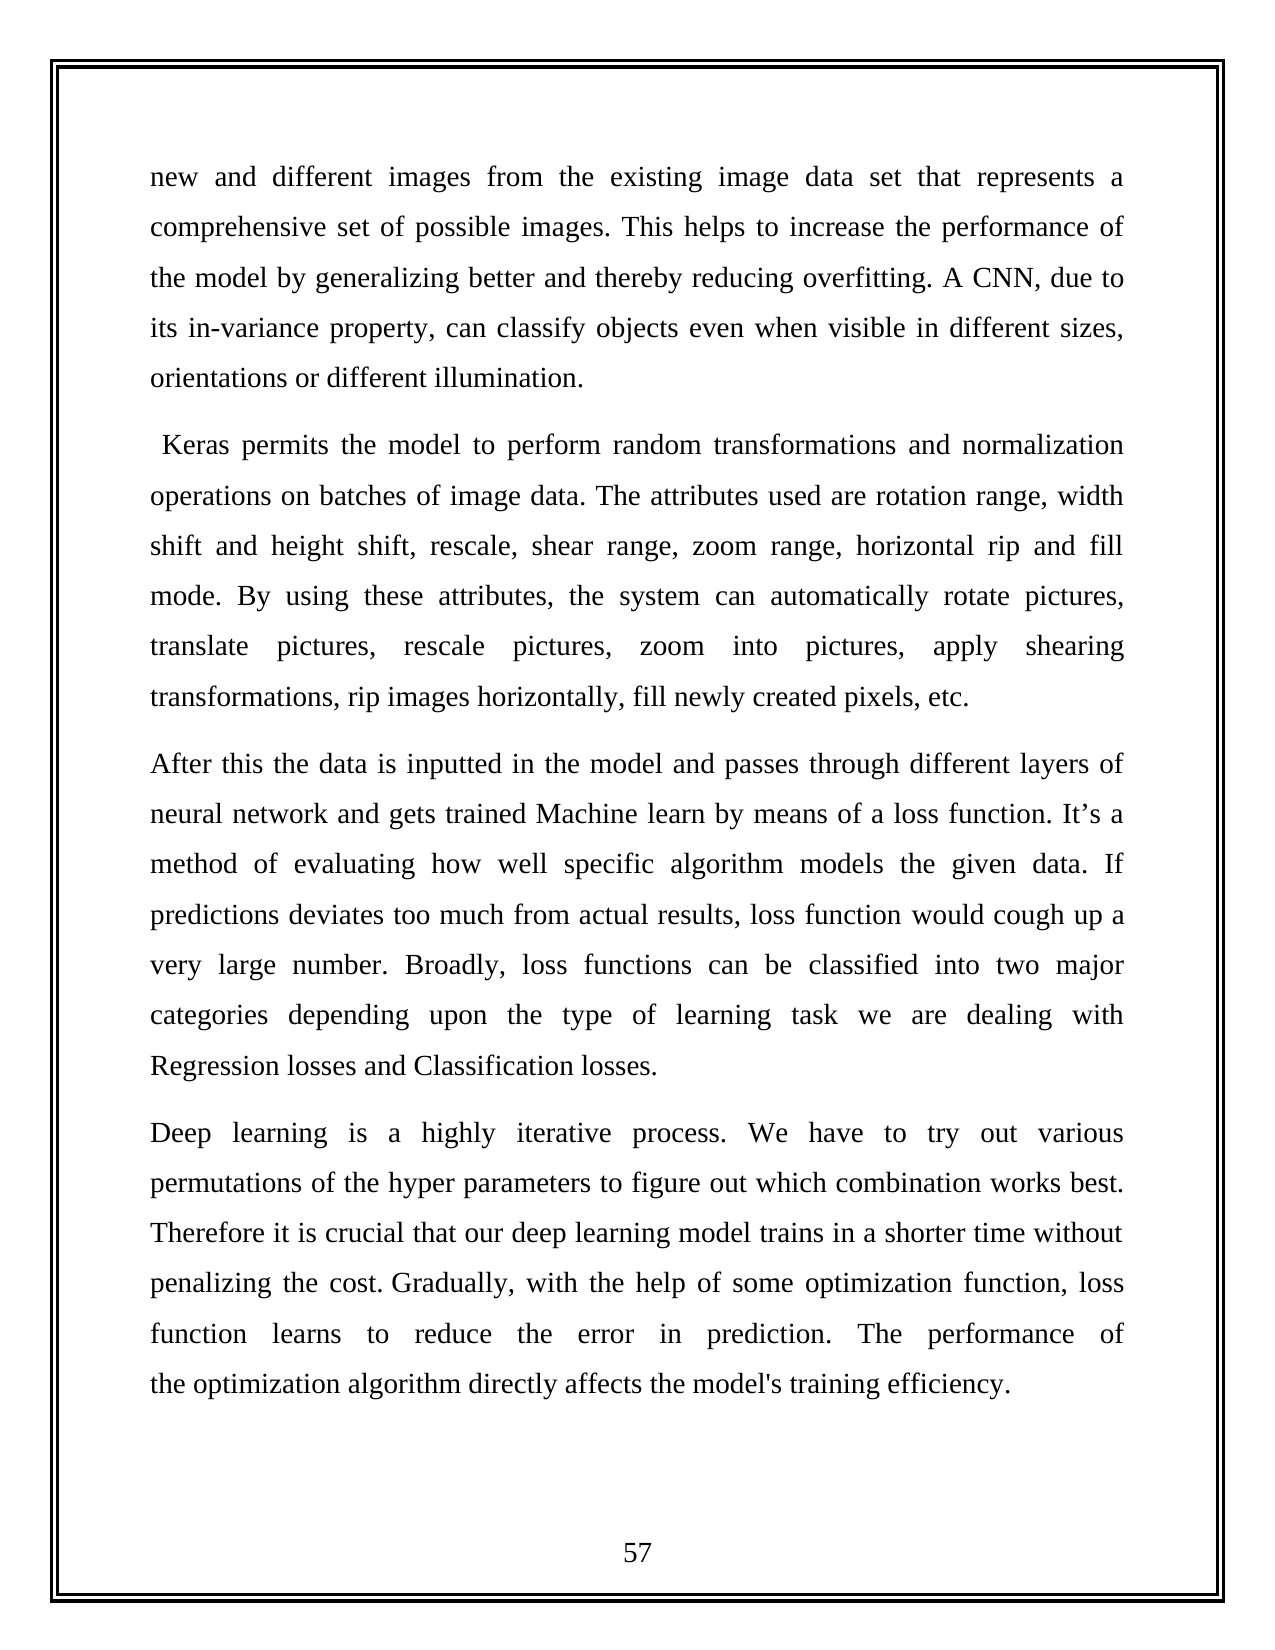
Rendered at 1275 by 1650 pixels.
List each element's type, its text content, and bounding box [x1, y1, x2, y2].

text After this the data is inputted in the model and passes through different layers of neural network and gets trained Machine learn by means of a loss function. It’s a method of evaluating how well specific algorithm models the given data. If predictions deviates too much from actual results, loss function would cough up a very large number. Broadly, loss functions can be classified into two major categories depending upon the type of learning task we are dealing with Regression losses and Classification losses. [150, 746, 1125, 1081]
text Deep learning is a highly iterative process. We have to try out various permutations of the hyper parameters to figure out which combination works best. Therefore it is crucial that our deep learning model trains in a shorter time without penalizing the cost. Gradually, with the help of some optimization function, loss function learns to reduce the error in prediction. The performance of the optimization algorithm directly affects the model's training efficiency. [150, 1115, 1125, 1400]
text Keras permits the model to perform random transformations and normalization operations on batches of image data. The attributes used are rotation range, width shift and height shift, rescale, shear range, zoom range, horizontal rip and fill mode. By using these attributes, the system can automatically rotate pictures, translate pictures, rescale pictures, zoom into pictures, apply shearing transformations, rip images horizontally, fill newly created pixels, etc. [150, 427, 1125, 712]
text Image augmentation is a very powerful technique used to artificially create variations in existing images to expand an existing image data set. This creates new and different images from the existing image data set that represents a comprehensive set of possible images. This helps to increase the performance of the model by generalizing better and thereby reducing overfitting. A CNN, due to its in-variance property, can classify objects even when visible in different sizes, orientations or different illumination. [150, 159, 1125, 394]
